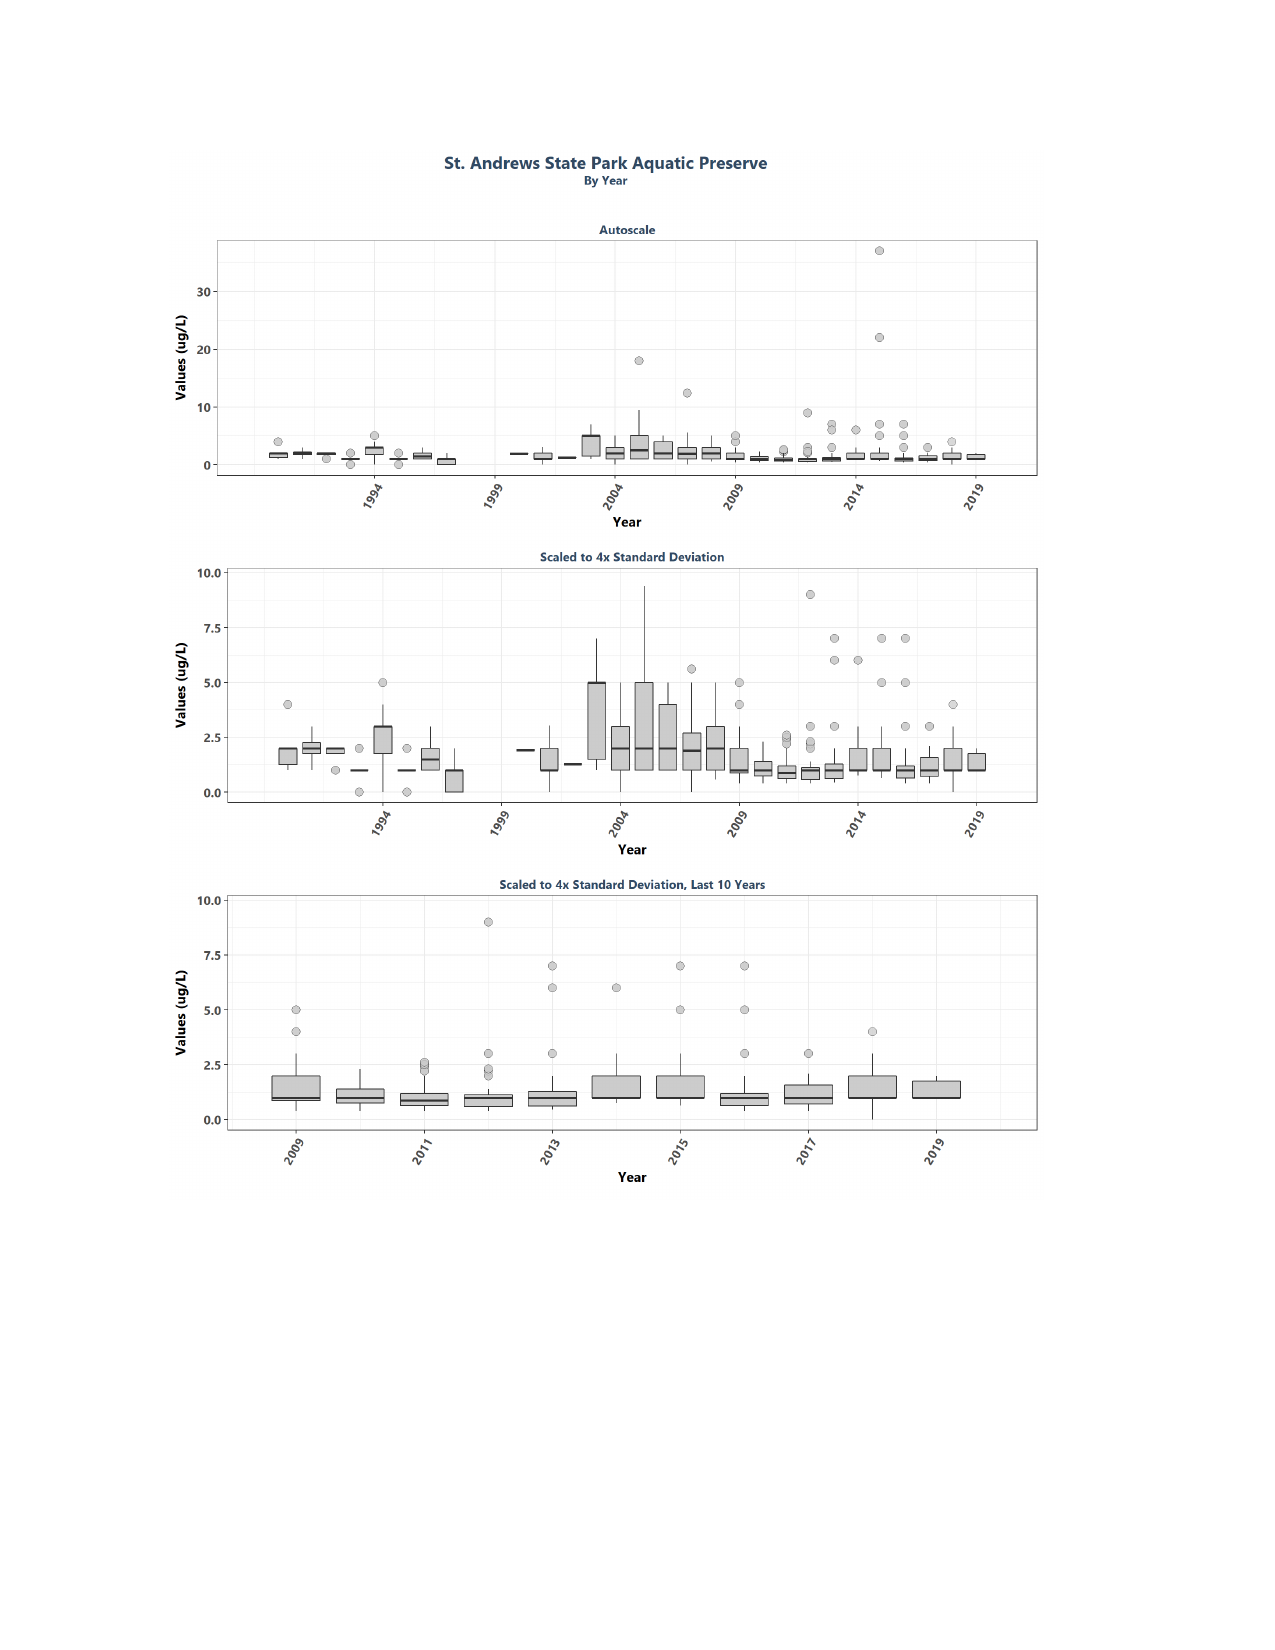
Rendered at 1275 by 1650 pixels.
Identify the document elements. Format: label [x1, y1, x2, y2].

picture [168, 150, 1044, 1200]
